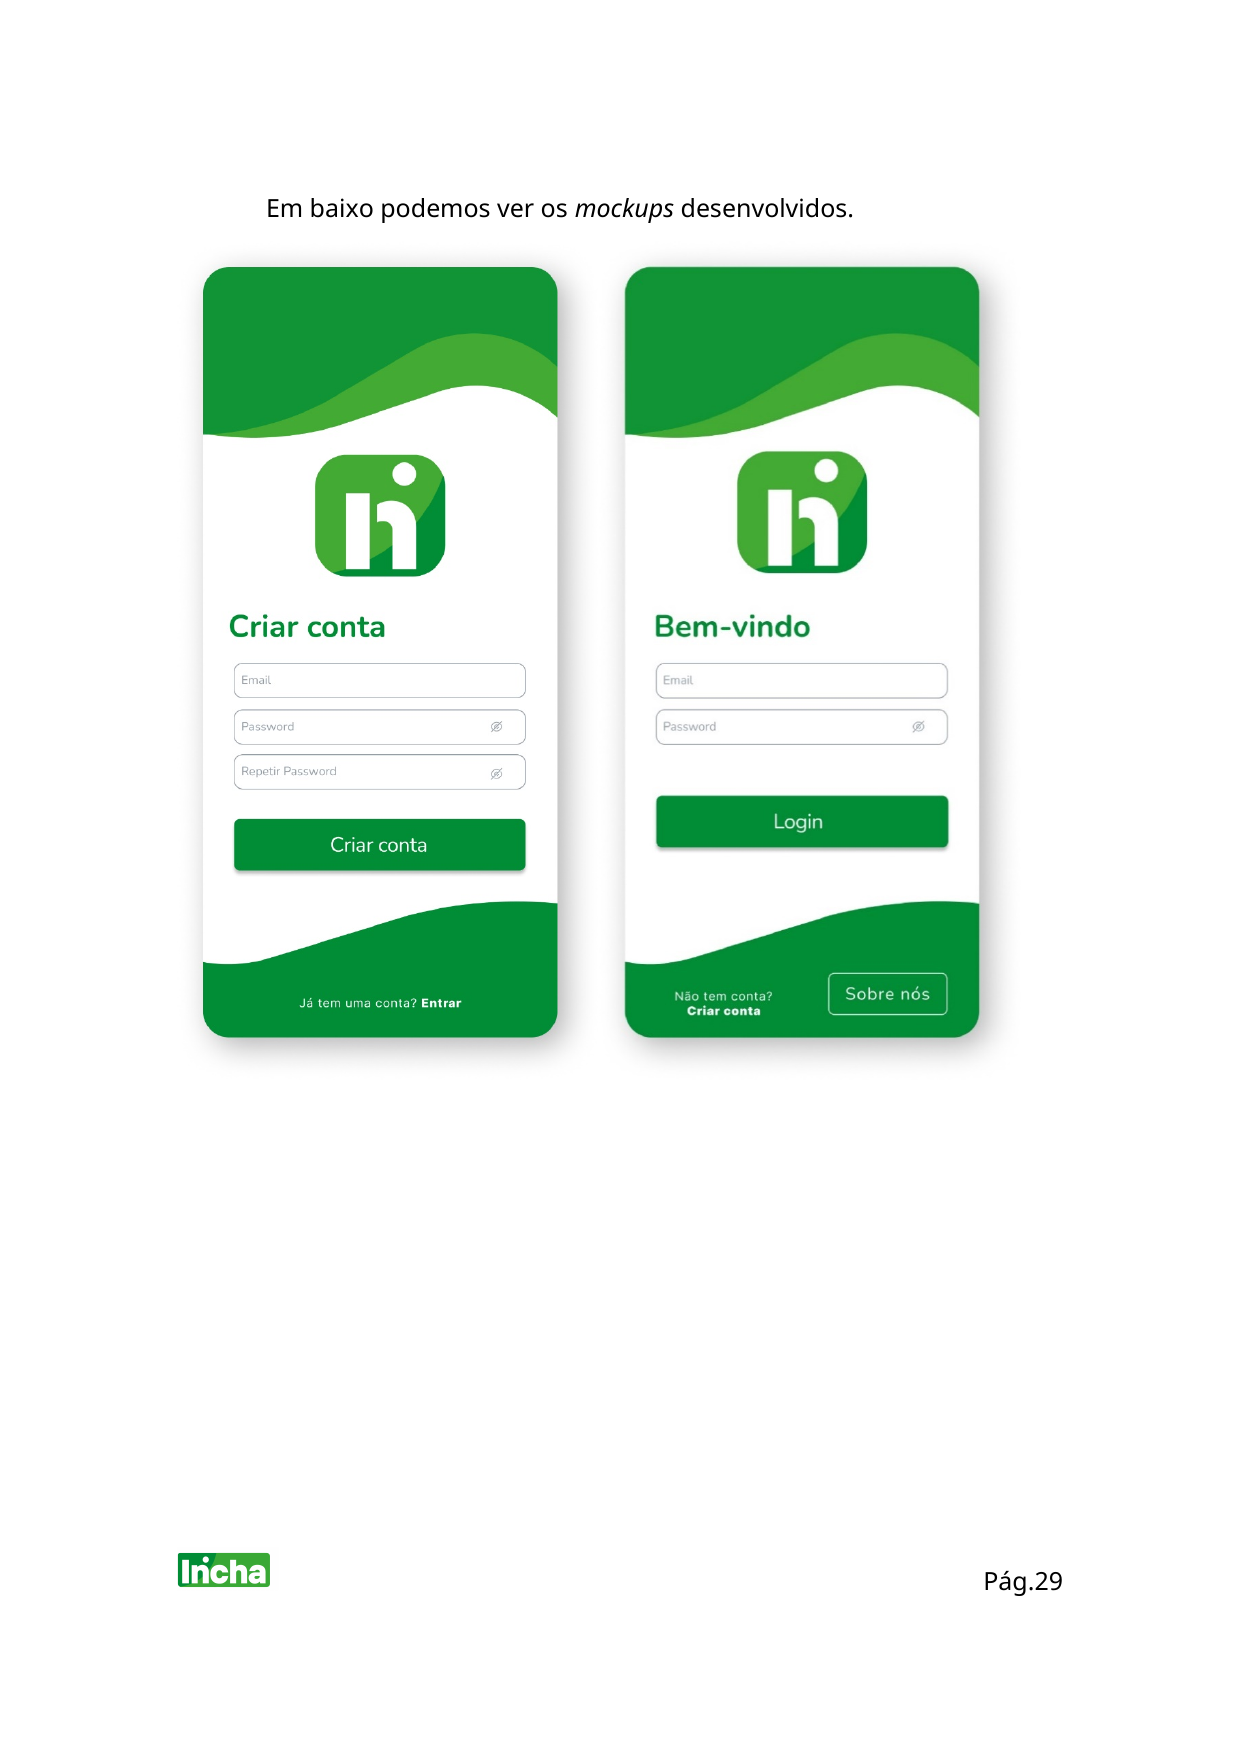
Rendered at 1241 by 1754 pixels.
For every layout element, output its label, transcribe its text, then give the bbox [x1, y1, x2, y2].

picture [177, 1547, 279, 1591]
picture [177, 241, 1022, 1080]
